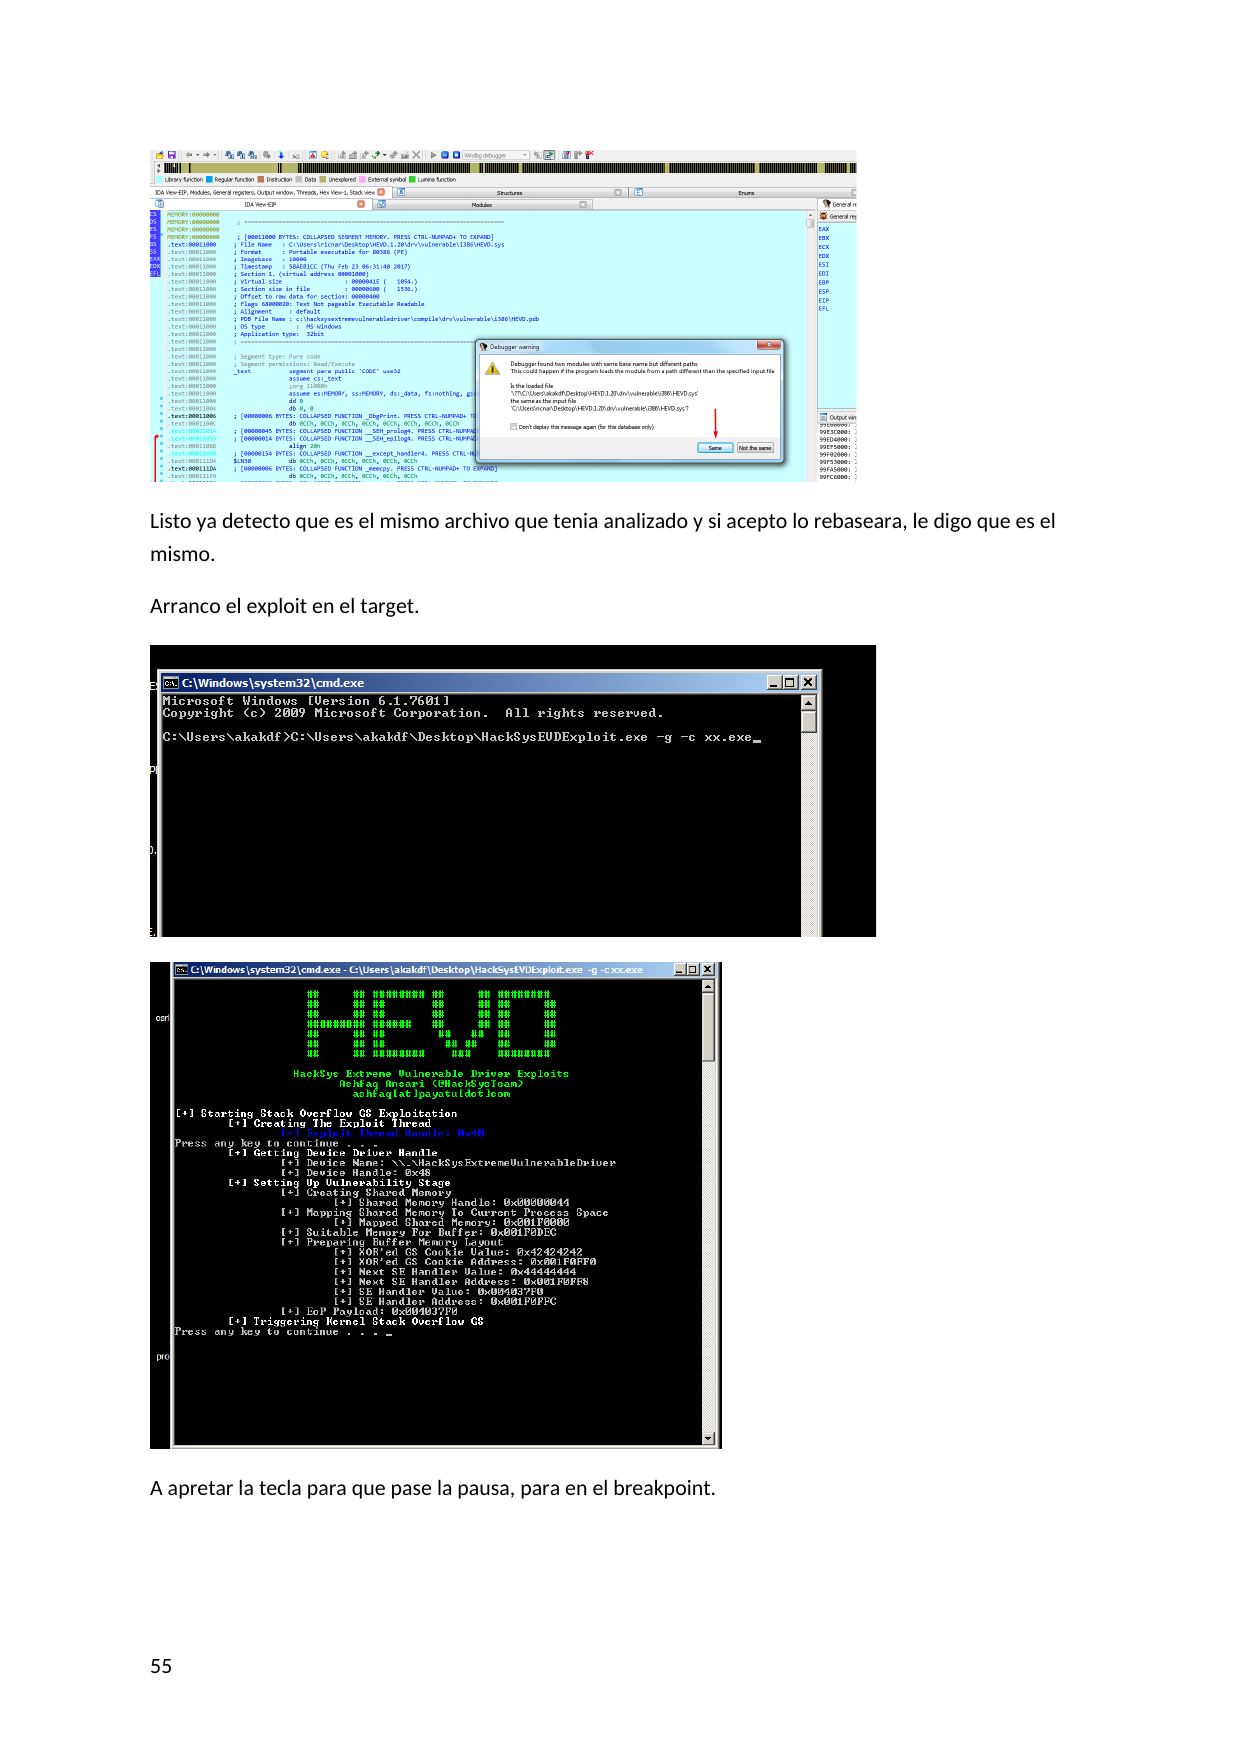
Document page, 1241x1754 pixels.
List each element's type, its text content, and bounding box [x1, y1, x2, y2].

text Listo ya detecto que es el mismo archivo que tenia analizado y si acepto lo rebaseara, le digo que es el mismo. [150, 508, 1090, 566]
picture [150, 150, 857, 482]
text Arranco el exploit en el target. [150, 592, 1090, 619]
text A apretar la tecla para que pase la pausa, para en el breakpoint. [150, 1474, 1090, 1501]
picture [150, 962, 722, 1449]
picture [150, 645, 877, 937]
